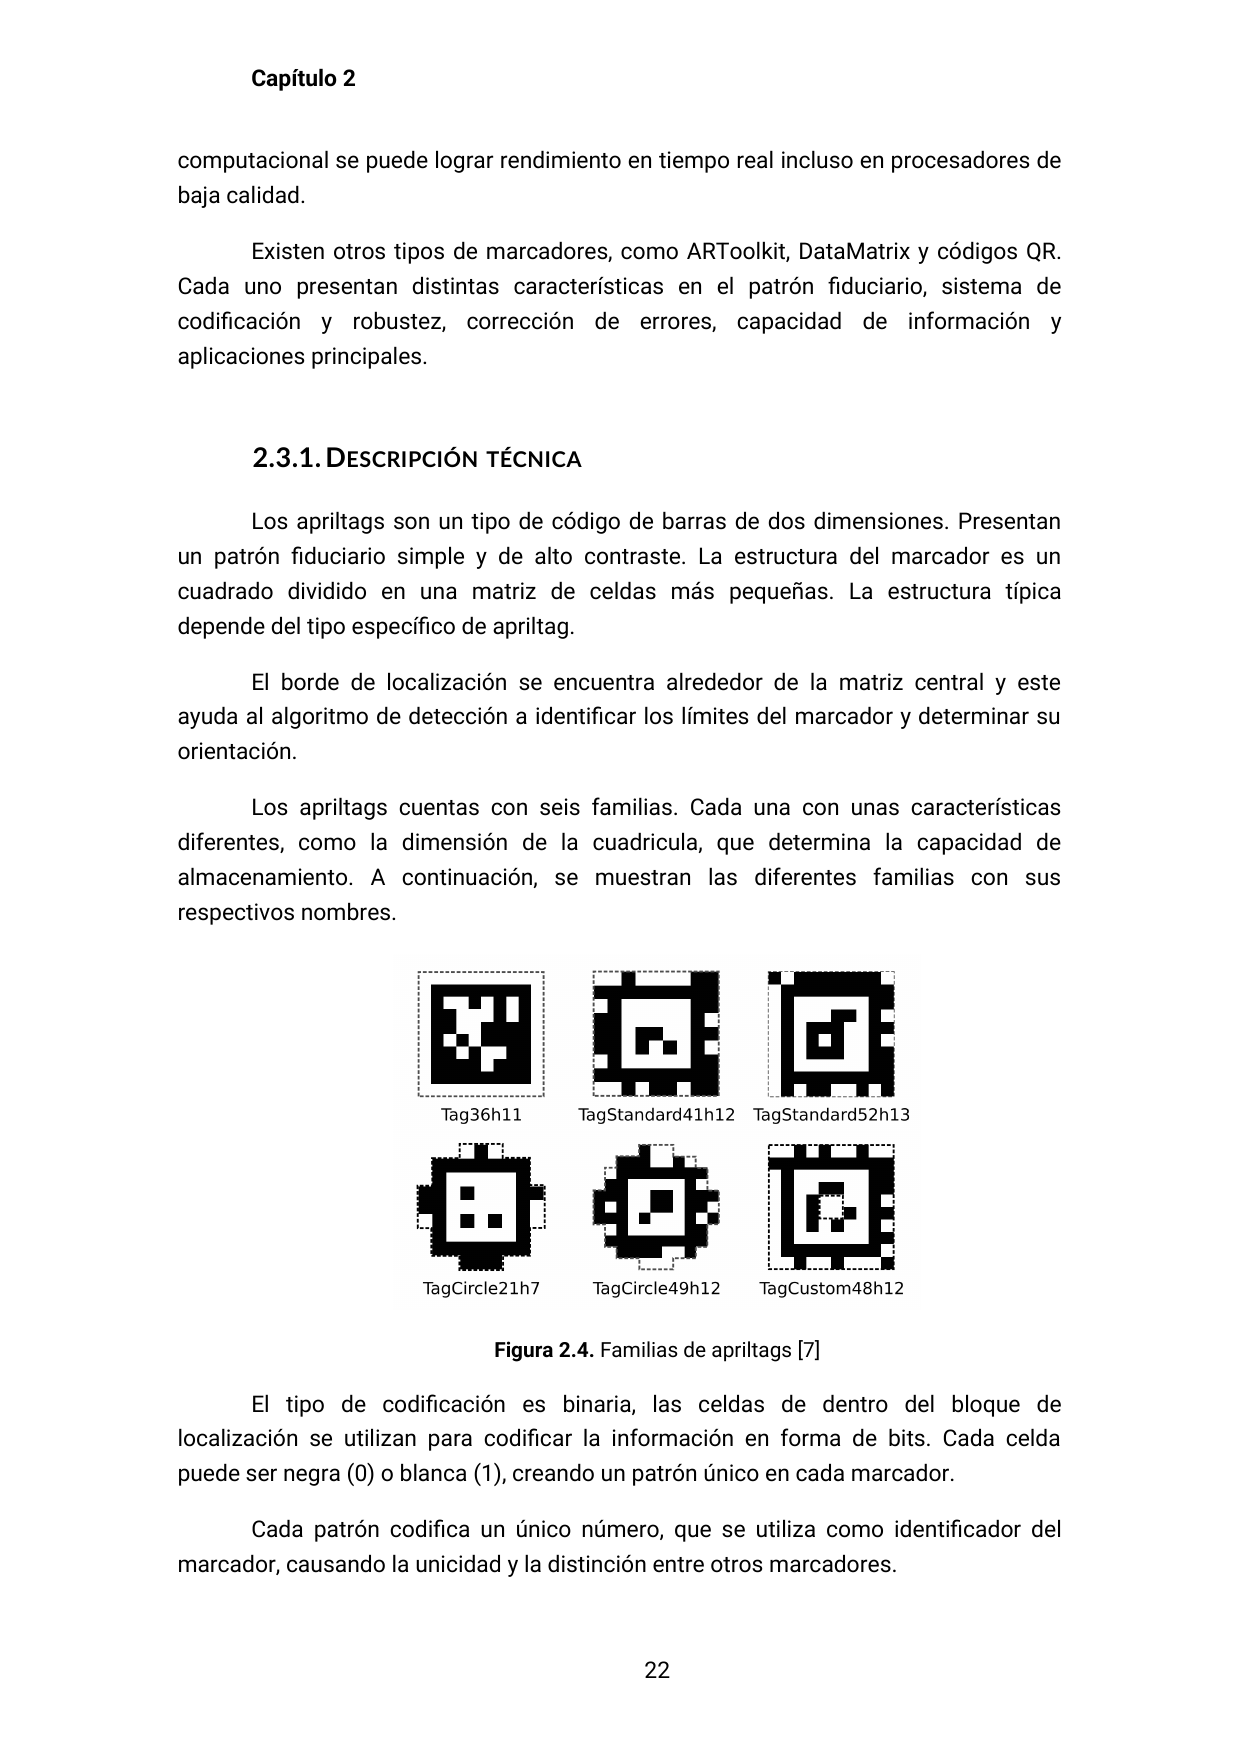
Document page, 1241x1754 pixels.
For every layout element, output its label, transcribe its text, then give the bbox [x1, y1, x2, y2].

text Figura 2.4. Familias de apriltags [7] [177, 1338, 1063, 1363]
text Los apriltags son un tipo de código de barras de dos dimensiones. Presentan un patrón fiduciario simple y de alto contraste. La estructura del marcador es un cuadrado dividido en una matriz de celdas más pequeñas. La estructura típica depende del tipo específico de apriltag. [177, 508, 1063, 640]
text El tipo de codificación es binaria, las celdas de dentro del bloque de localización se utilizan para codificar la información en forma de bits. Cada celda puede ser negra (0) o blanca (1), creando un patrón único en cada marcador. [177, 1391, 1063, 1487]
text Existen otros tipos de marcadores, como ARToolkit, DataMatrix y códigos QR. Cada uno presentan distintas características en el patrón fiduciario, sistema de codificación y robustez, corrección de errores, capacidad de información y aplicaciones principales. [177, 238, 1063, 370]
text Los apriltags cuentas con seis familias. Cada una con unas características diferentes, como la dimensión de la cuadricula, que determina la capacidad de almacenamiento. A continuación, se muestran las diferentes familias con sus respectivos nombres. [177, 794, 1063, 926]
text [177, 148, 1063, 209]
text El borde de localización se encuentra alrededor de la matriz central y este ayuda al algoritmo de detección a identificar los límites del marcador y determinar su orientación. [177, 669, 1063, 765]
picture [393, 954, 921, 1310]
subtitle Descripción técnica [252, 440, 1063, 473]
text Cada patrón codifica un único número, que se utiliza como identificador del marcador, causando la unicidad y la distinción entre otros marcadores. [177, 1516, 1063, 1578]
